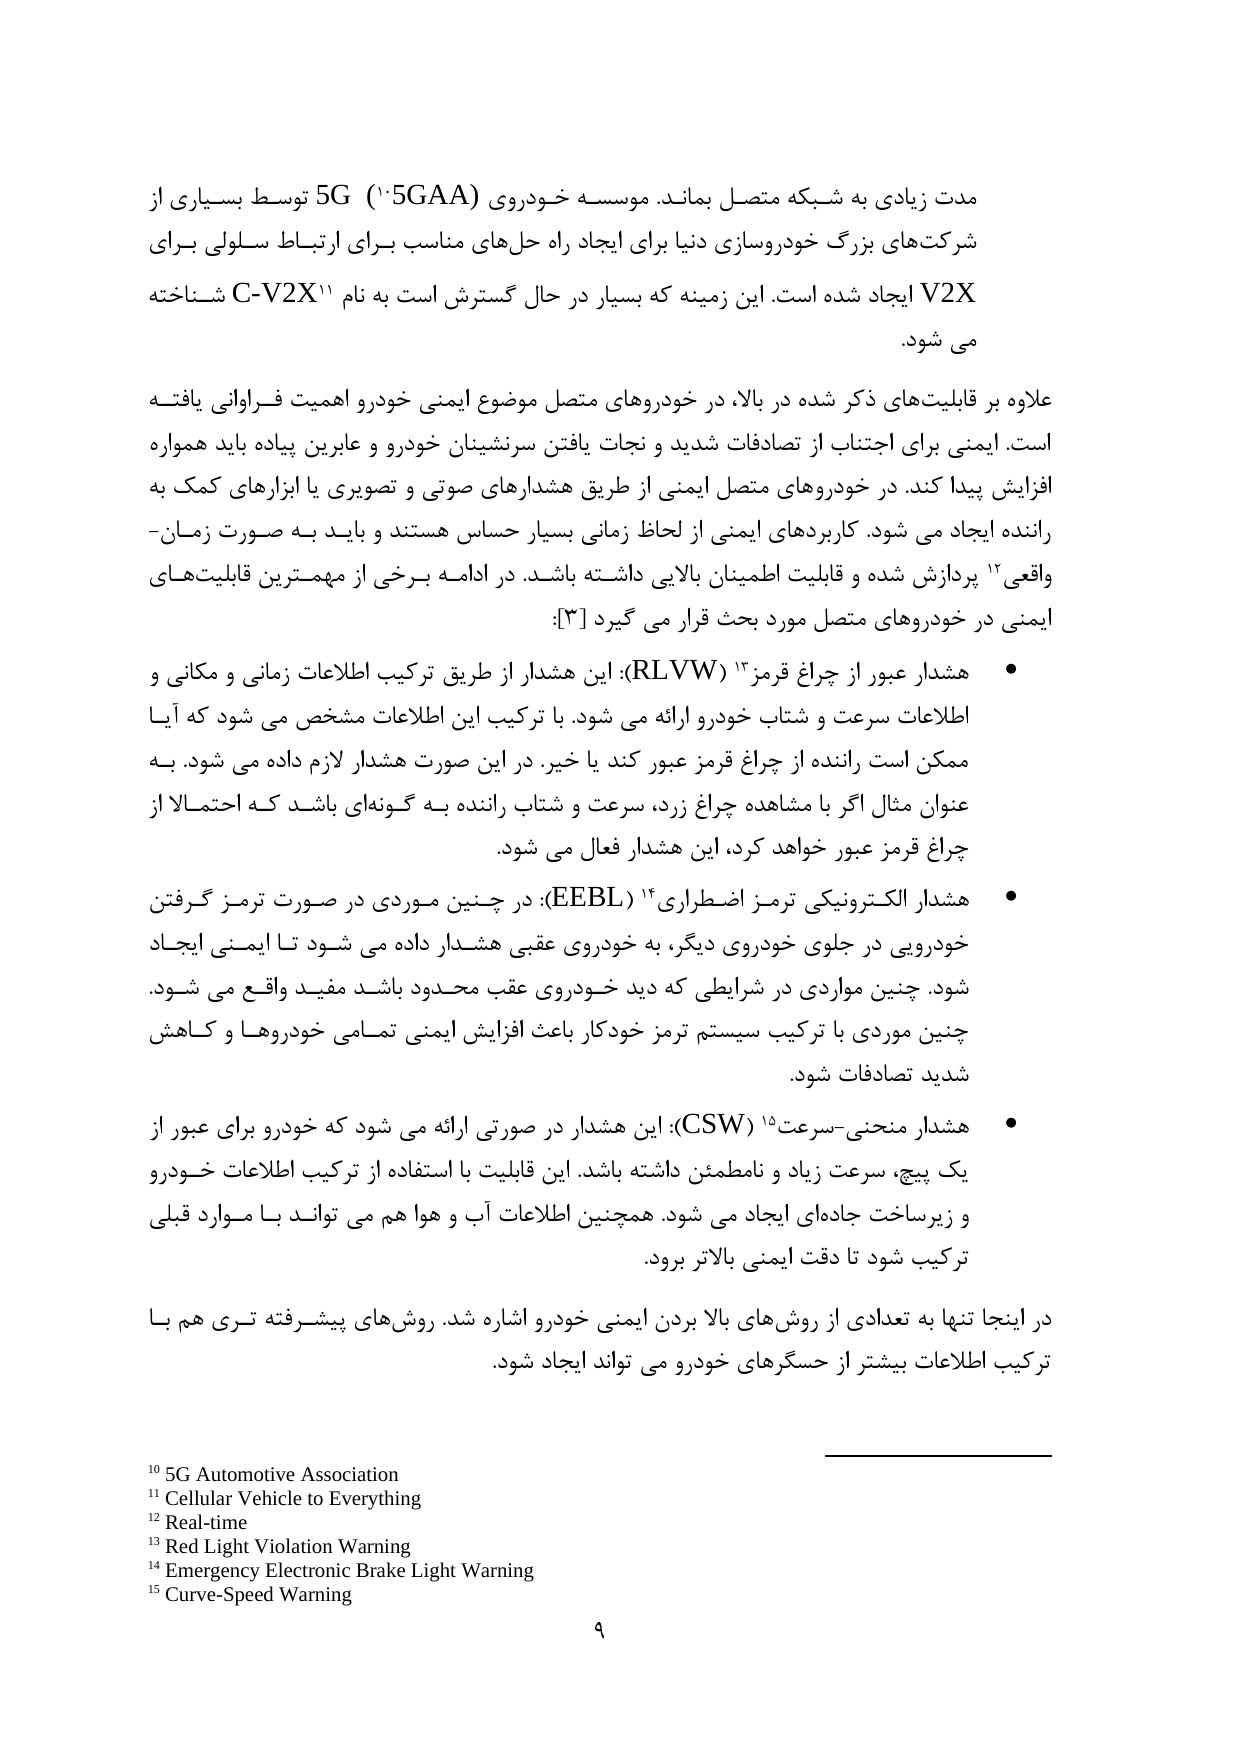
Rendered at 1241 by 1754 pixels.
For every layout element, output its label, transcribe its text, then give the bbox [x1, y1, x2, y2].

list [148, 177, 1014, 356]
list هشدار منحنی-سرعت (CSW): این هشدار در صورتی ارائه می شود که خودرو برای عبور از یک پیچ، سرعت زیاد و نامطمئن داشته باشد. این قابلیت با استفاده از ترکیب اطلاعات خودرو و زیرساخت جاده‌ای ایجاد می شود. همچنین اطلاعات آب و هوا هم می تواند با موارد قبلی ترکیب شود تا دقت ایمنی بالاتر برود. [148, 1106, 1006, 1275]
text در اینجا تنها به تعدادی از روش‌های بالا بردن ایمنی خودرو اشاره شد. روش‌های پیشرفته تری هم با ترکیب اطلاعات بیشتر از حسگرهای خودرو می تواند ایجاد شود. [148, 1306, 1051, 1379]
list هشدار الکترونیکی ترمز اضطراری (EEBL): در چنین موردی در صورت ترمز گرفتن خودرویی در جلوی خودروی دیگر، به خودروی عقبی هشدار داده می شود تا ایمنی ایجاد شود. چنین مواردی در شرایطی که دید خودروی عقب محدود باشد مفید واقع می شود. چنین موردی با ترکیب سیستم ترمز خودکار باعث افزایش ایمنی تمامی خودروها و کاهش شدید تصادفات شود. [148, 879, 1006, 1092]
text علاوه بر قابلیت‌های ذکر شده در بالا، در خودروهای متصل موضوع ایمنی خودرو اهمیت فراوانی یافته است. ایمنی برای اجتناب از تصادفات شدید و نجات یافتن سرنشینان خودرو و عابرین پیاده باید همواره افزایش پیدا کند. در خودرو‌های متصل ایمنی از طریق هشدارهای صوتی و تصویری یا ابزارهای کمک به راننده ایجاد می شود. کاربردهای ایمنی از لحاظ زمانی بسیار حساس هستند و باید به صورت زمان-واقعی پردازش شده و قابلیت اطمینان بالایی داشته باشد. در ادامه برخی از مهمترین قابلیت‌های ایمنی در خودروهای متصل مورد بحث قرار می گیرد: [148, 387, 1051, 637]
list هشدار عبور از چراغ قرمز (RLVW): این هشدار از طریق ترکیب اطلاعات زمانی و مکانی و اطلاعات سرعت و شتاب خودرو ارائه می شود. با ترکیب این اطلاعات مشخص می شود که آیا ممکن است راننده از چراغ قرمز عبور کند یا خیر. در این صورت هشدار لازم داده می شود. به عنوان مثال اگر با مشاهده چراغ زرد، سرعت و شتاب راننده به گونه‌ای باشد که احتمالا از چراغ قرمز عبور خواهد کرد، این هشدار فعال می شود. [148, 652, 1006, 865]
